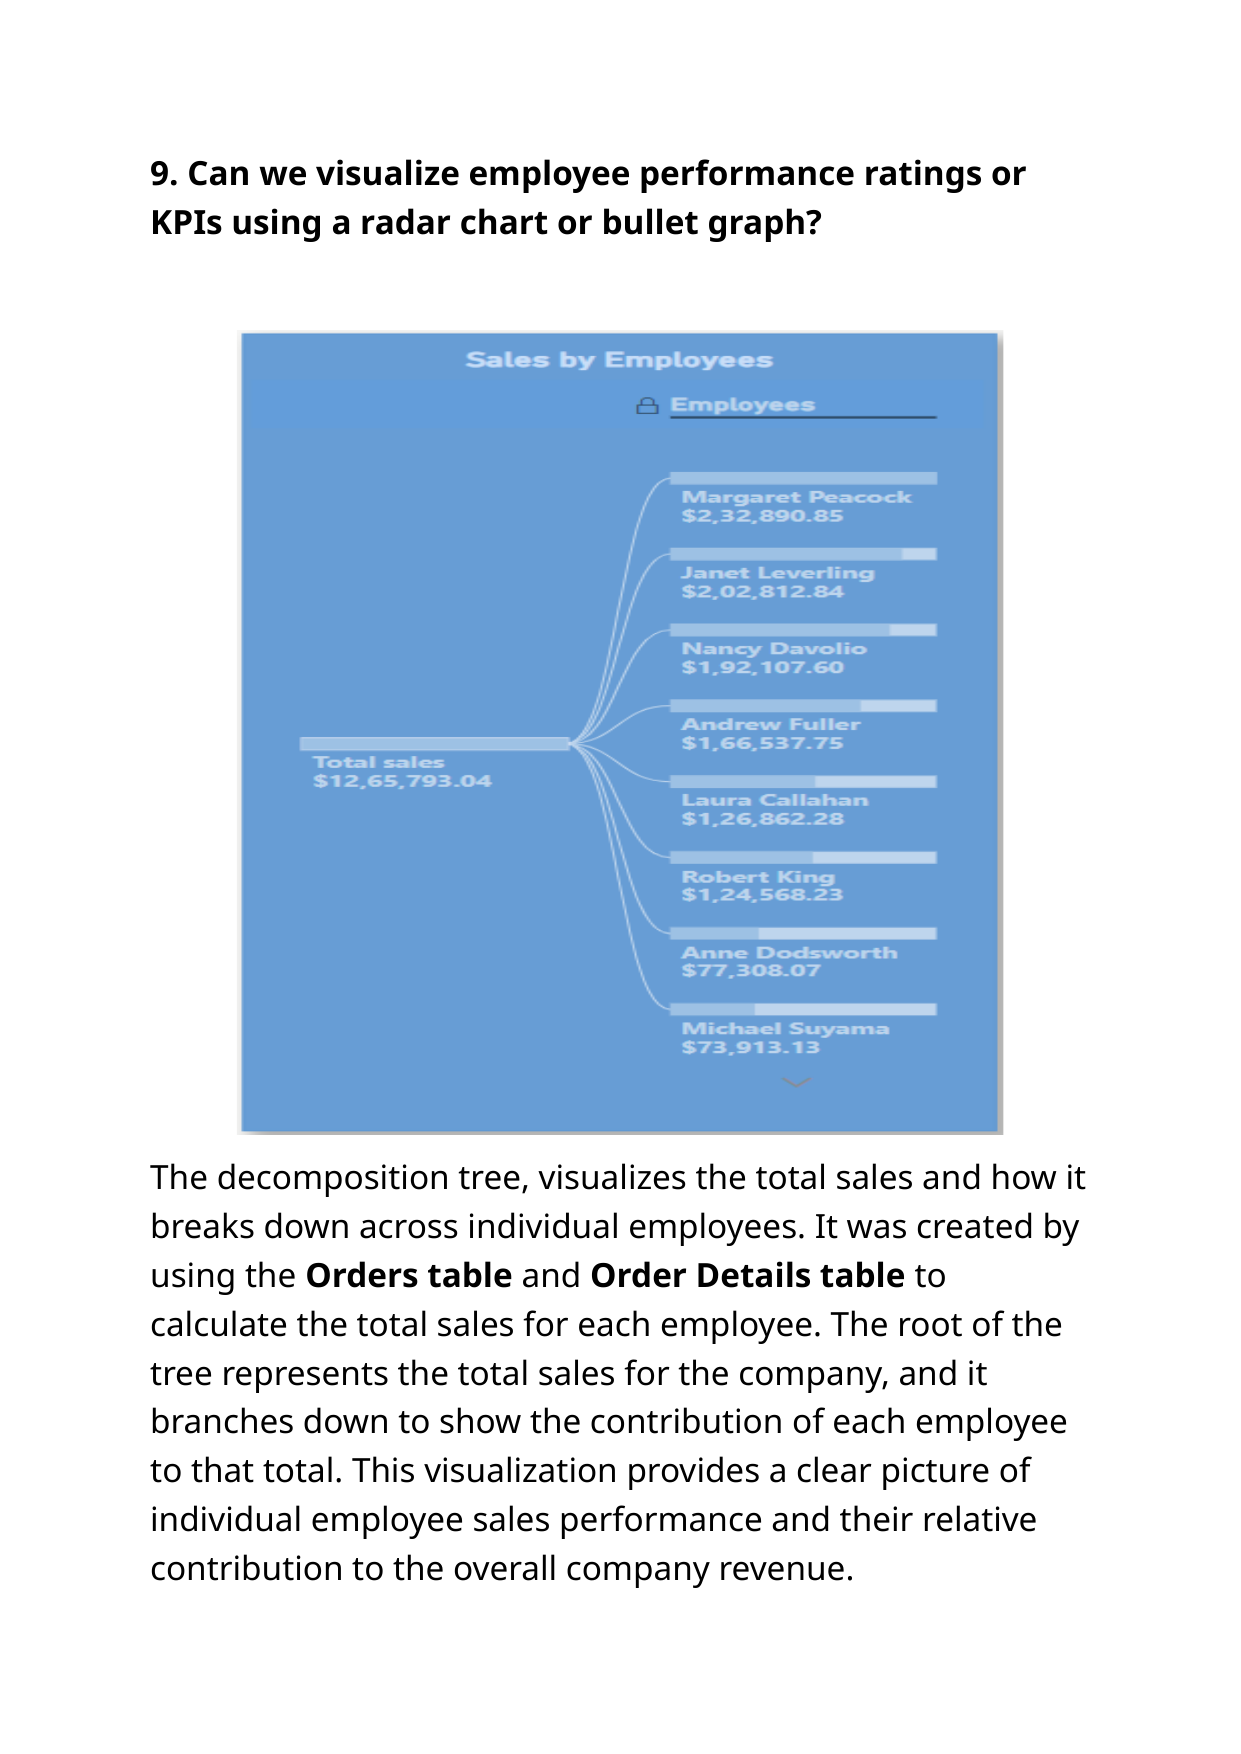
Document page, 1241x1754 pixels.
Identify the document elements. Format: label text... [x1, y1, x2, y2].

text 9. Can we visualize employee performance ratings or KPIs using a radar chart or bullet graph? [150, 150, 1090, 244]
picture [236, 330, 1004, 1135]
text The decomposition tree, visualizes the total sales and how it breaks down across individual employees. It was created by using the Orders table and Order Details table to calculate the total sales for each employee. The root of the tree represents the total sales for the company, and it branches down to show the contribution of each employee to that total. This visualization provides a clear picture of individual employee sales performance and their relative contribution to the overall company revenue. [150, 1153, 1090, 1591]
